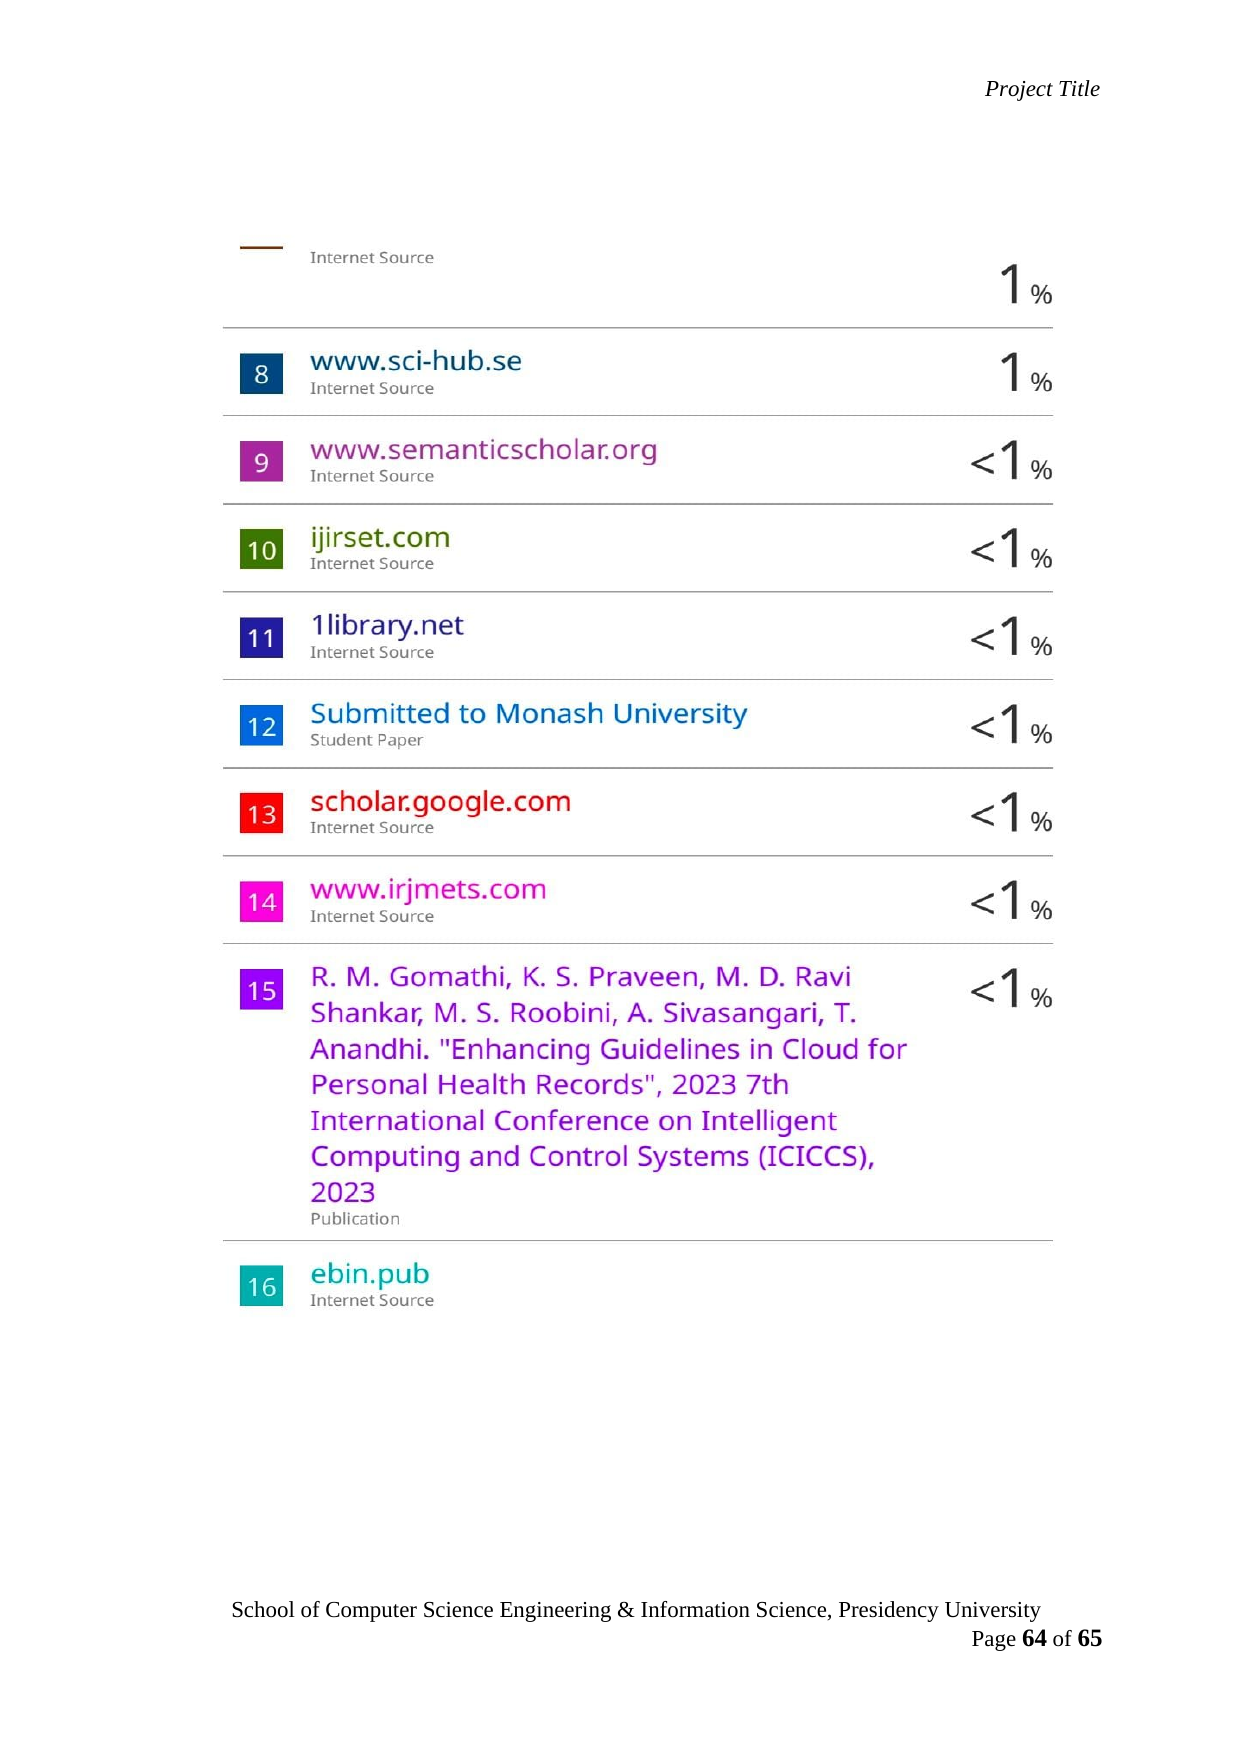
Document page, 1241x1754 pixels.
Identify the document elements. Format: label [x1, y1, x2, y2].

picture [170, 209, 1103, 1352]
